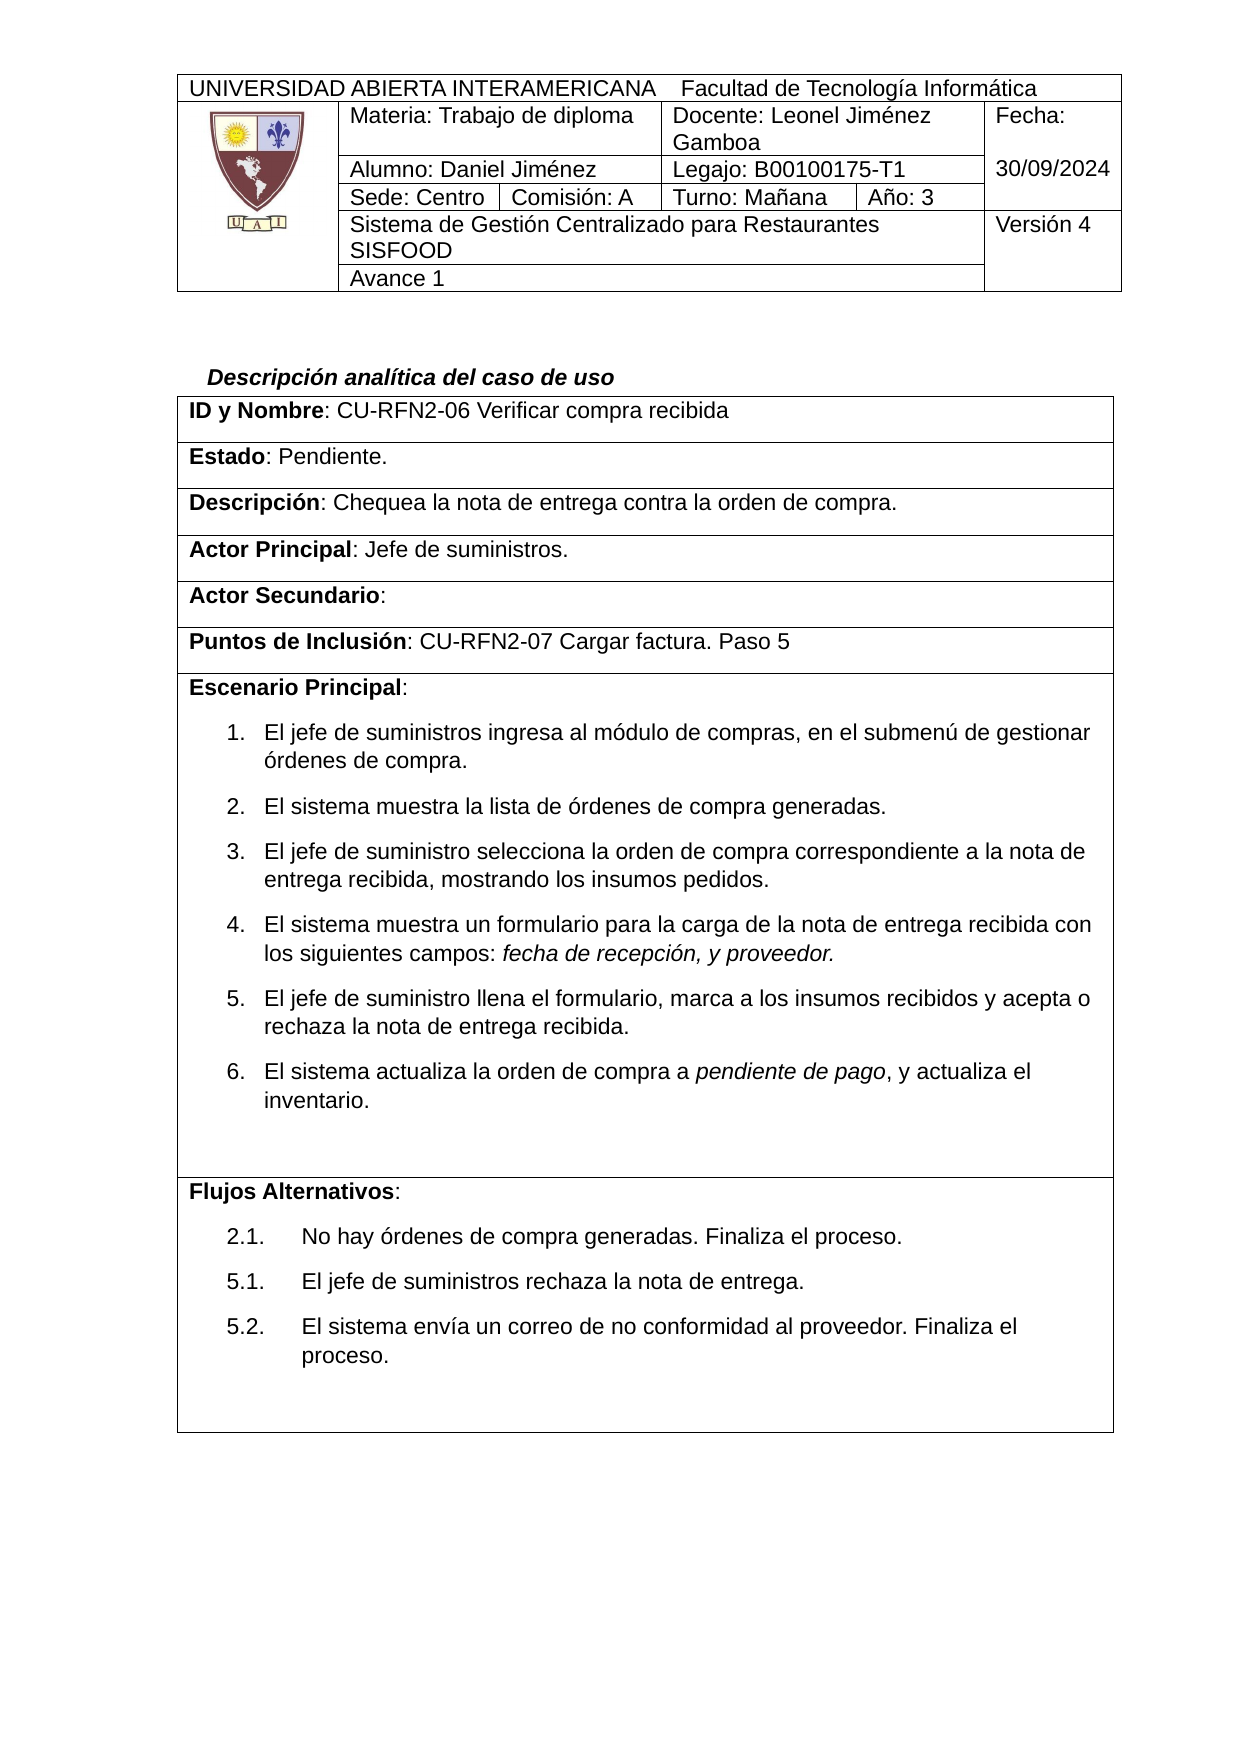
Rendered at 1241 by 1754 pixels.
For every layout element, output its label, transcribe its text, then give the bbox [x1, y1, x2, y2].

table_cell Actor Secundario: [178, 582, 1113, 627]
table_cell Estado: Pendiente. [178, 443, 1113, 488]
picture [188, 102, 327, 236]
table_cell Flujos Alternativos: No hay órdenes de compra generadas. Finaliza el proceso. El jefe de suministros rechaza la nota de entrega. El sistema envía un correo de no conformidad al proveedor. Finaliza el proceso. [178, 1178, 1113, 1432]
table_cell Escenario Principal: El jefe de suministros ingresa al módulo de compras, en el submenú de gestionar órdenes de compra. El sistema muestra la lista de órdenes de compra generadas. El jefe de suministro selecciona la orden de compra correspondiente a la nota de entrega recibida, mostrando los insumos pedidos. El sistema muestra un formulario para la carga de la nota de entrega recibida con los siguientes campos: fecha de recepción, y proveedor. El jefe de suministro llena el formulario, marca a los insumos recibidos y acepta o rechaza la nota de entrega recibida. El sistema actualiza la orden de compra a pendiente de pago, y actualiza el inventario. [178, 674, 1113, 1177]
table_header ID y Nombre: CU-RFN2-06 Verificar compra recibida [178, 397, 1113, 442]
table_cell Descripción: Chequea la nota de entrega contra la orden de compra. [178, 489, 1113, 534]
subtitle Descripción analítica del caso de uso [207, 363, 1122, 390]
table_cell Puntos de Inclusión: CU-RFN2-07 Cargar factura. Paso 5 [178, 628, 1113, 673]
table_cell Actor Principal: Jefe de suministros. [178, 536, 1113, 581]
